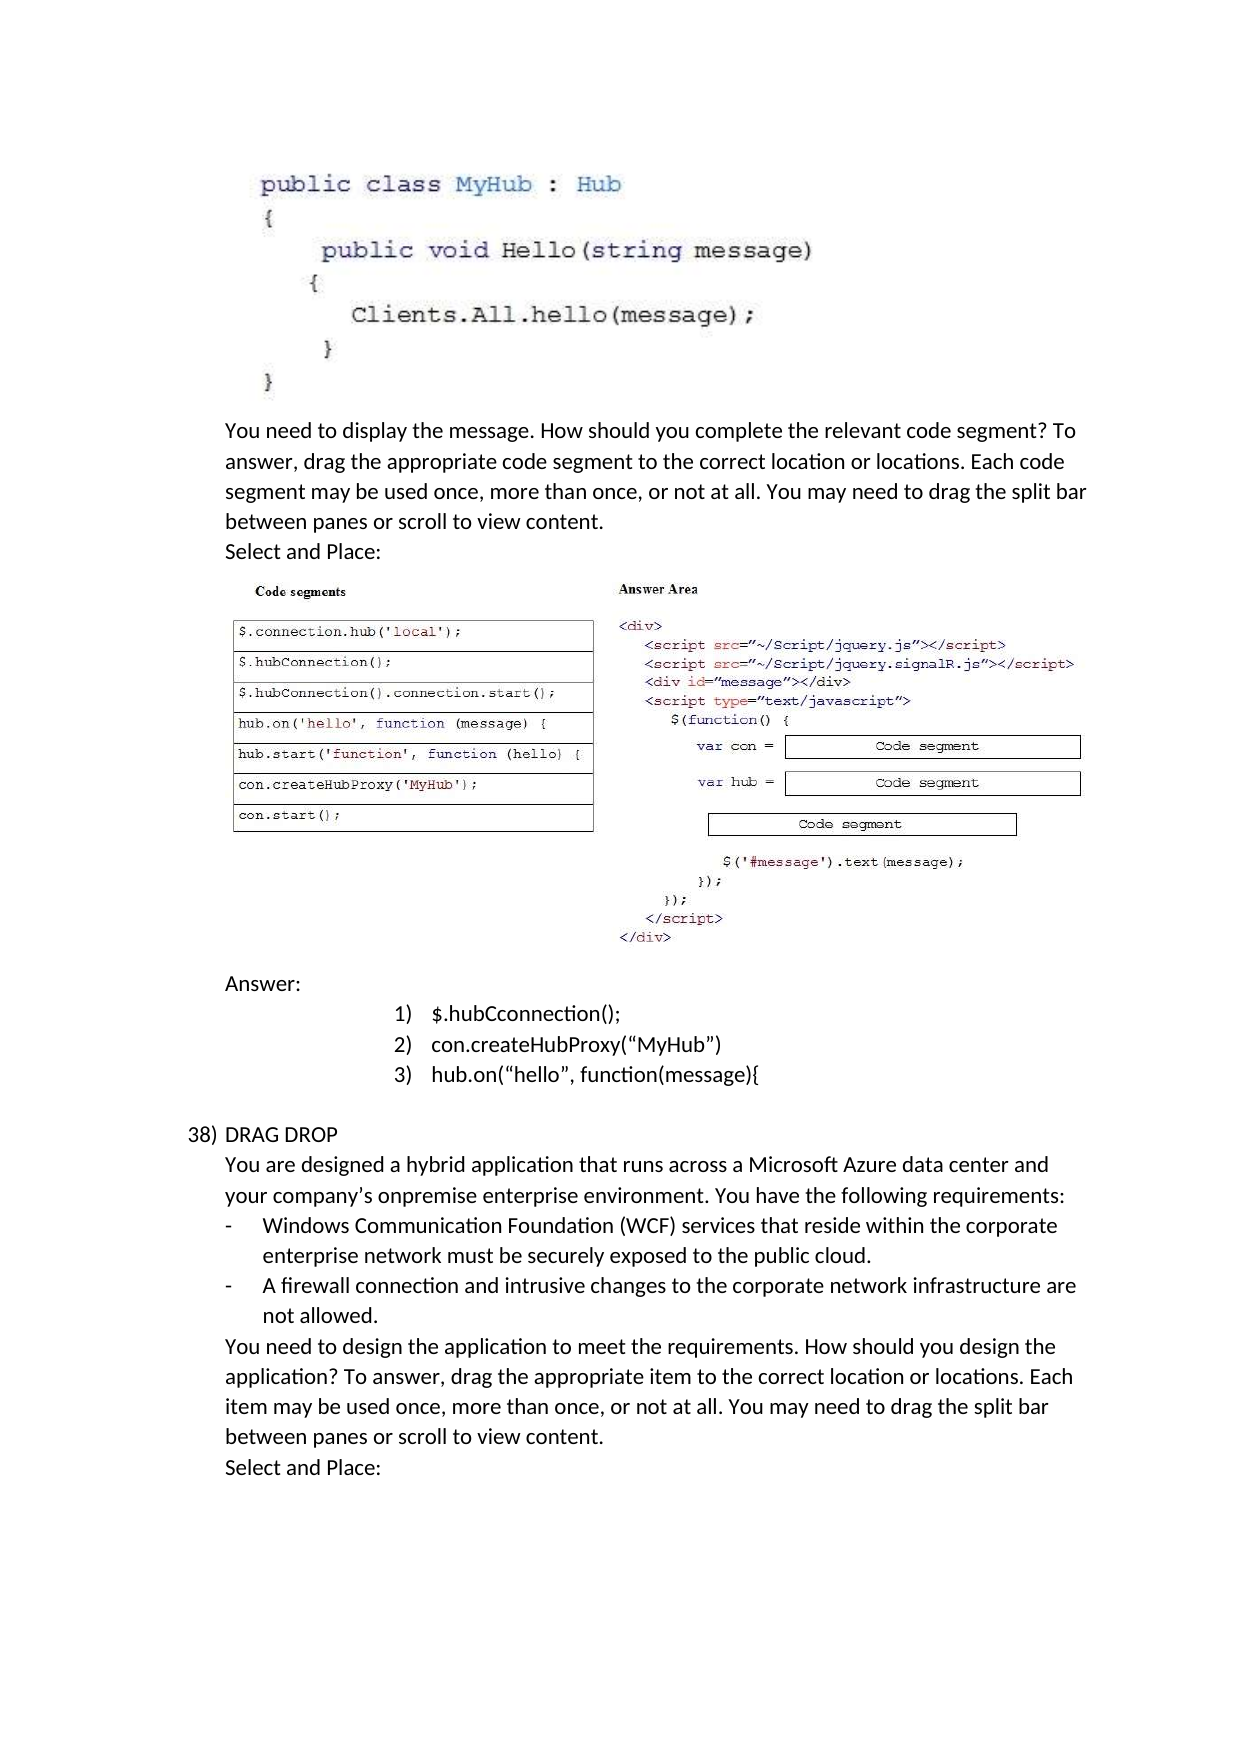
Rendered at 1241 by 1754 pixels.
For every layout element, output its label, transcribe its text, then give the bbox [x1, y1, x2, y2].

list Answer: [225, 969, 1090, 997]
list DRAG DROP [187, 1120, 1090, 1148]
list You are designed a hybrid application that runs across a Microsoft Azure data center and your company’s onpremise enterprise environment. You have the following requirements: [225, 1151, 1090, 1209]
list You need to display the message. How should you complete the relevant code segment? To answer, drag the appropriate code segment to the correct location or locations. Each code segment may be used once, more than once, or not at all. You may need to drag the split bar between panes or scroll to view content. [225, 417, 1090, 535]
list $.hubCconnection(); [394, 999, 1090, 1028]
list hub.on(“hello”, function(message){ [394, 1060, 1090, 1088]
list con.createHubProxy(“MyHub”) [394, 1030, 1090, 1058]
list A firewall connection and intrusive changes to the corporate network infrastructure are not allowed. [225, 1271, 1090, 1330]
list Select and Place: [225, 1453, 1090, 1481]
list Select and Place: [225, 537, 1090, 565]
picture [225, 567, 1099, 968]
list Windows Communication Foundation (WCF) services that reside within the corporate enterprise network must be securely exposed to the public cloud. [225, 1211, 1090, 1269]
picture [225, 150, 844, 415]
list You need to design the application to meet the requirements. How should you design the application? To answer, drag the appropriate item to the correct location or locations. Each item may be used once, more than once, or not at all. You may need to drag the split bar between panes or scroll to view content. [225, 1332, 1090, 1451]
